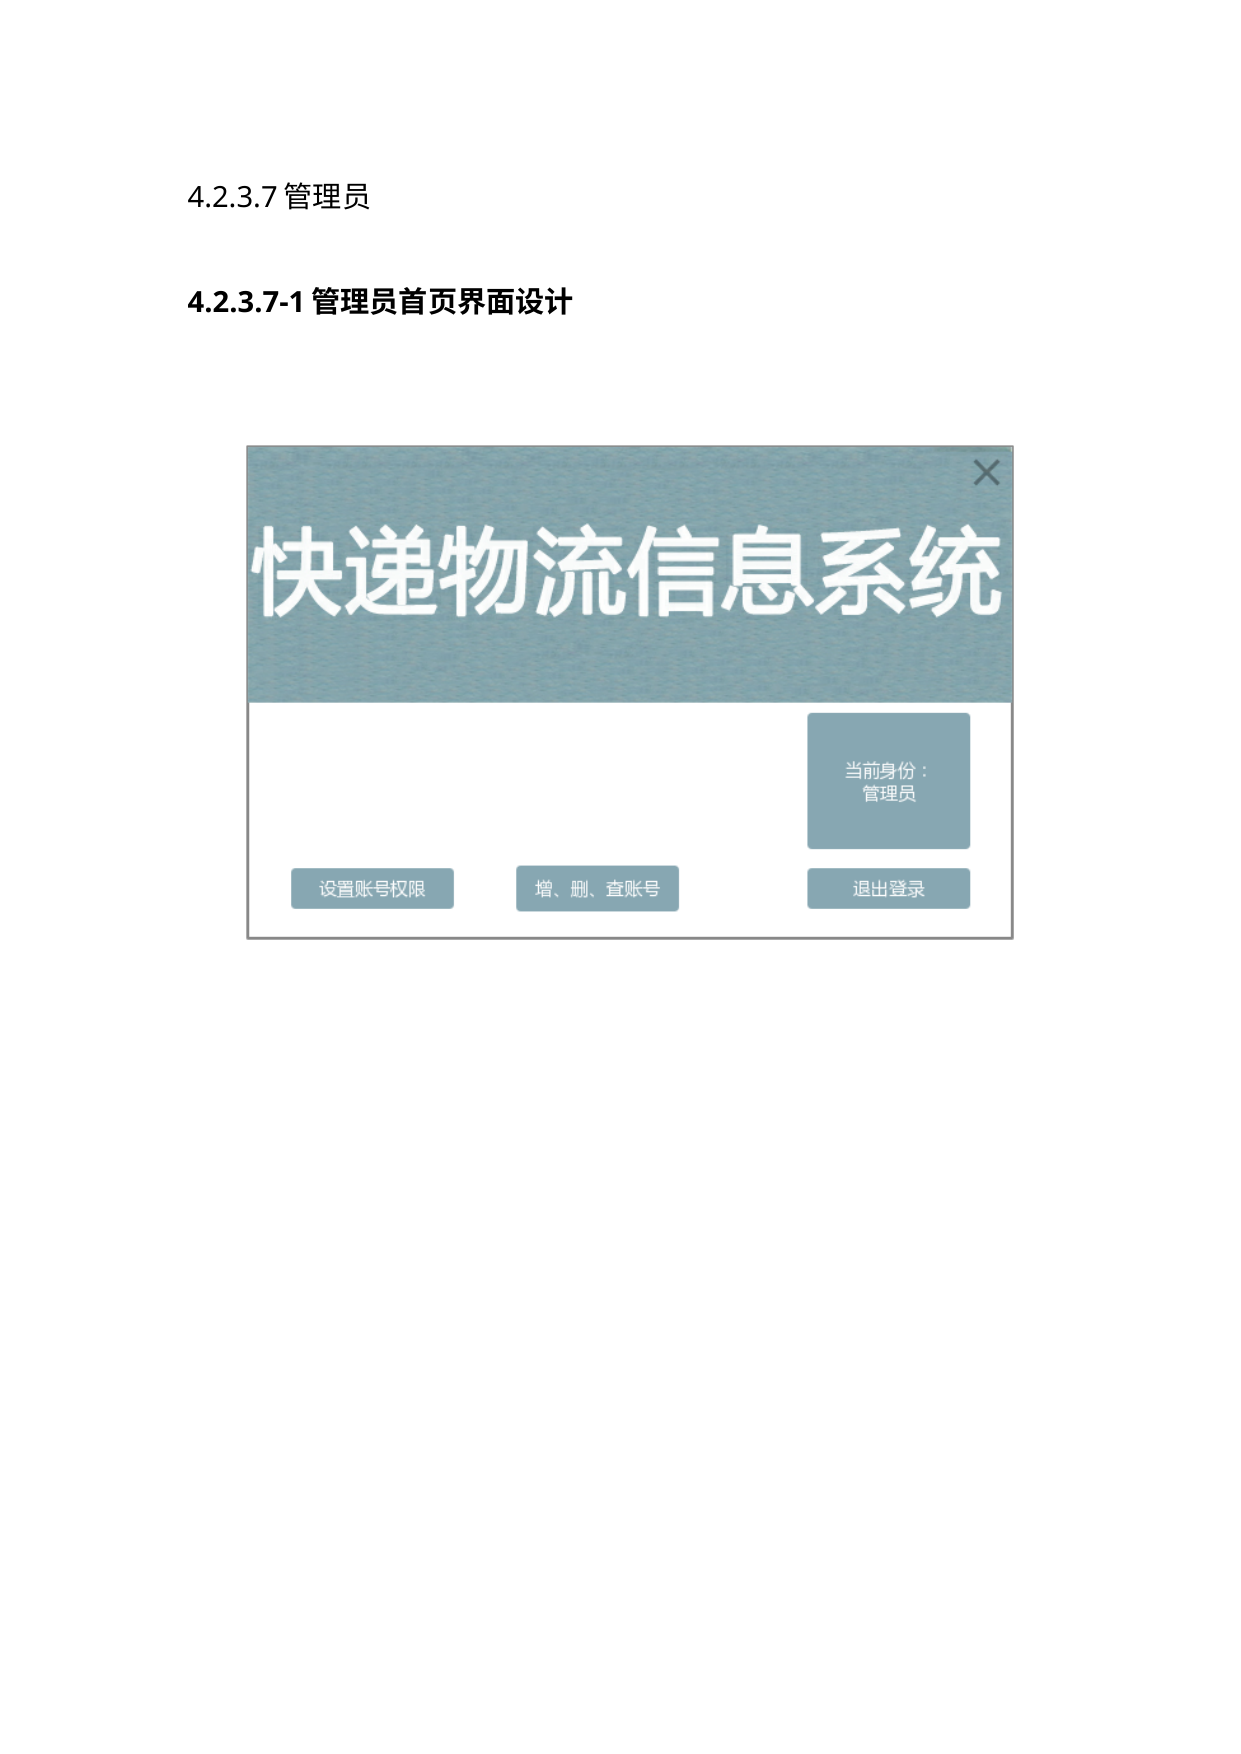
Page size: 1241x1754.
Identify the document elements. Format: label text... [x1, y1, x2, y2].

subtitle 4.2.3.7管理员 [187, 162, 1053, 227]
subtitle 4.2.3.7-1管理员首页界面设计 [187, 268, 1053, 333]
picture [187, 386, 1053, 979]
